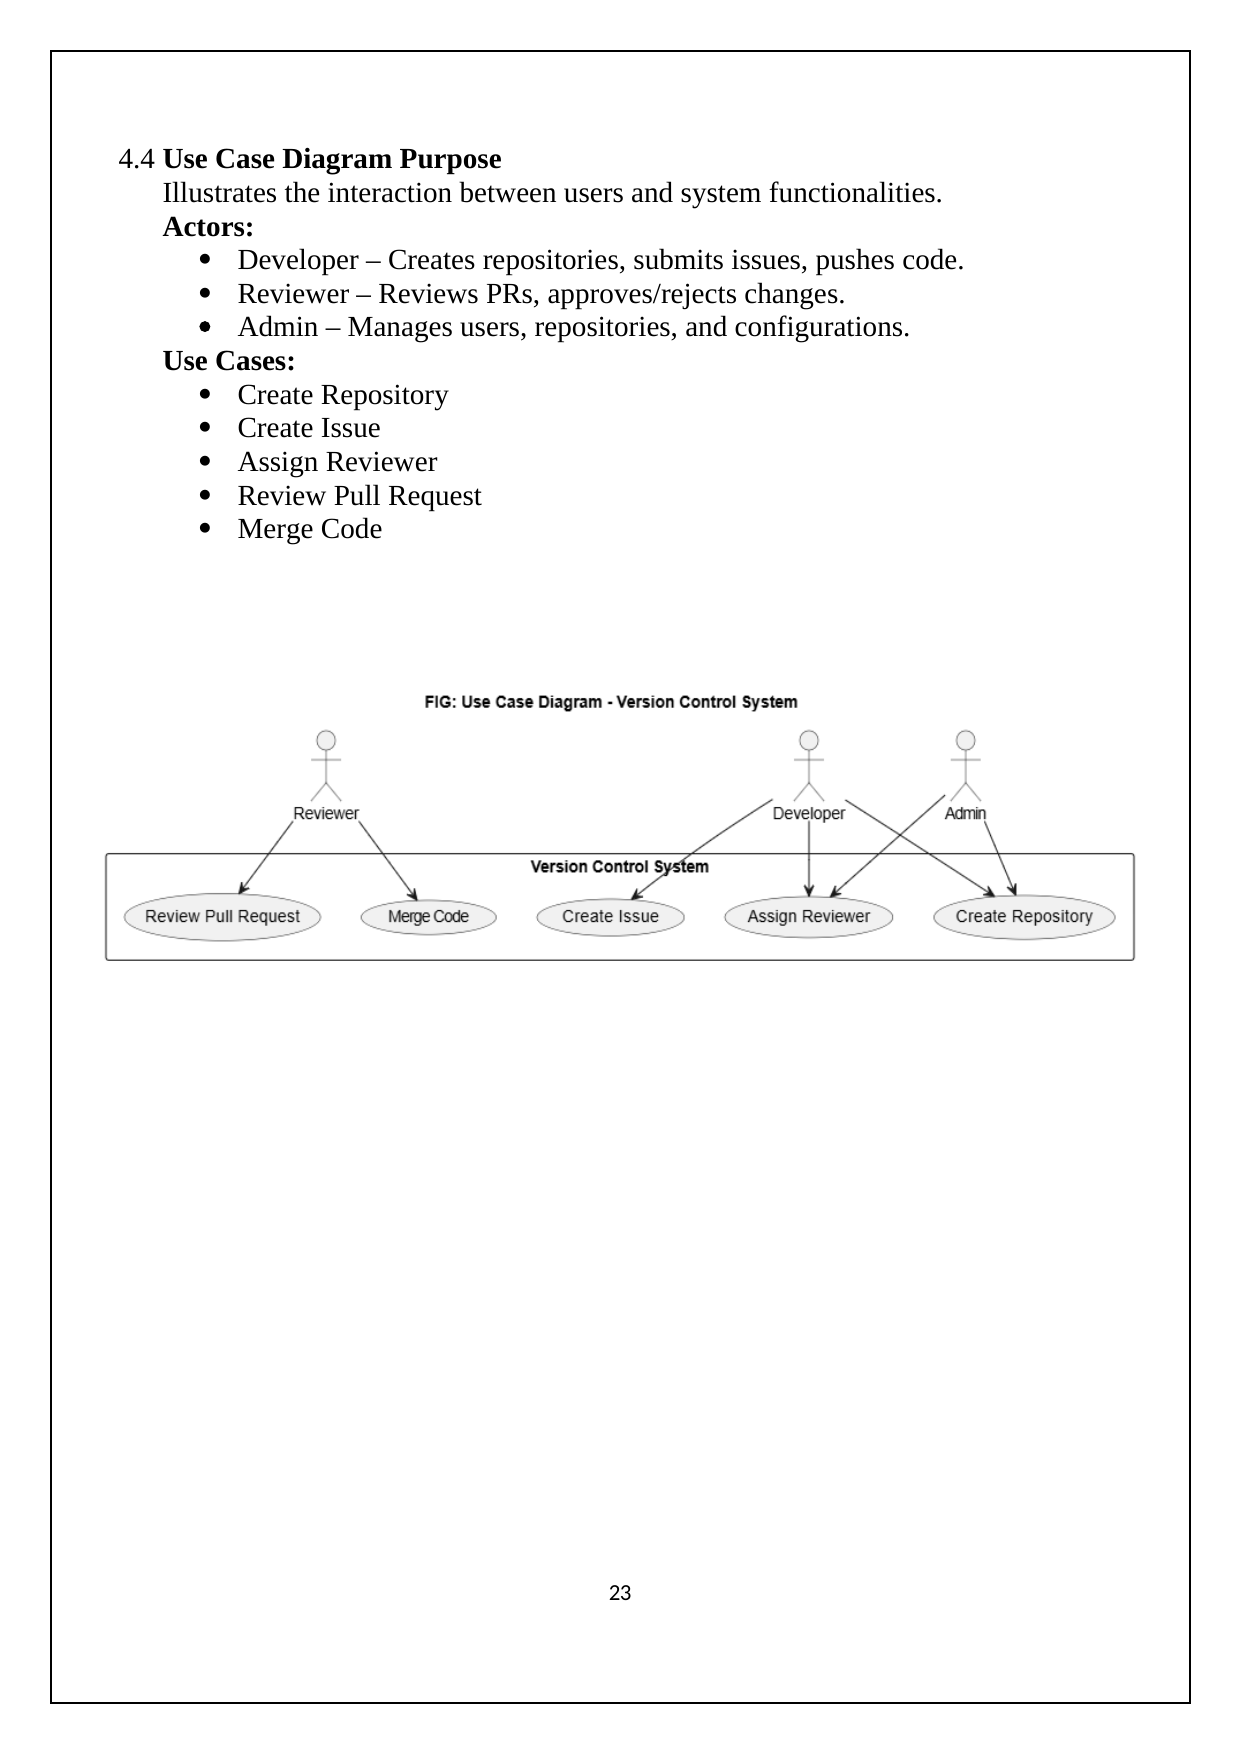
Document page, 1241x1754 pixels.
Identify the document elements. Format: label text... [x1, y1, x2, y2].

list Assign Reviewer [200, 444, 1078, 478]
list Admin – Manages users, repositories, and configurations. [200, 309, 1078, 343]
list Reviewer – Reviews PRs, approves/rejects changes. [200, 276, 1078, 309]
text Illustrates the interaction between users and system functionalities. [162, 175, 1078, 209]
picture [98, 680, 1141, 967]
list Merge Code [200, 511, 1078, 545]
list Developer – Creates repositories, submits issues, pushes code. [200, 242, 1078, 276]
text Use Cases: [162, 343, 1078, 377]
text Actors: [162, 209, 1078, 242]
list Create Issue [200, 410, 1078, 444]
list Use Case Diagram Purpose [118, 142, 1078, 175]
list Create Repository [200, 377, 1078, 410]
list Review Pull Request [200, 478, 1078, 511]
